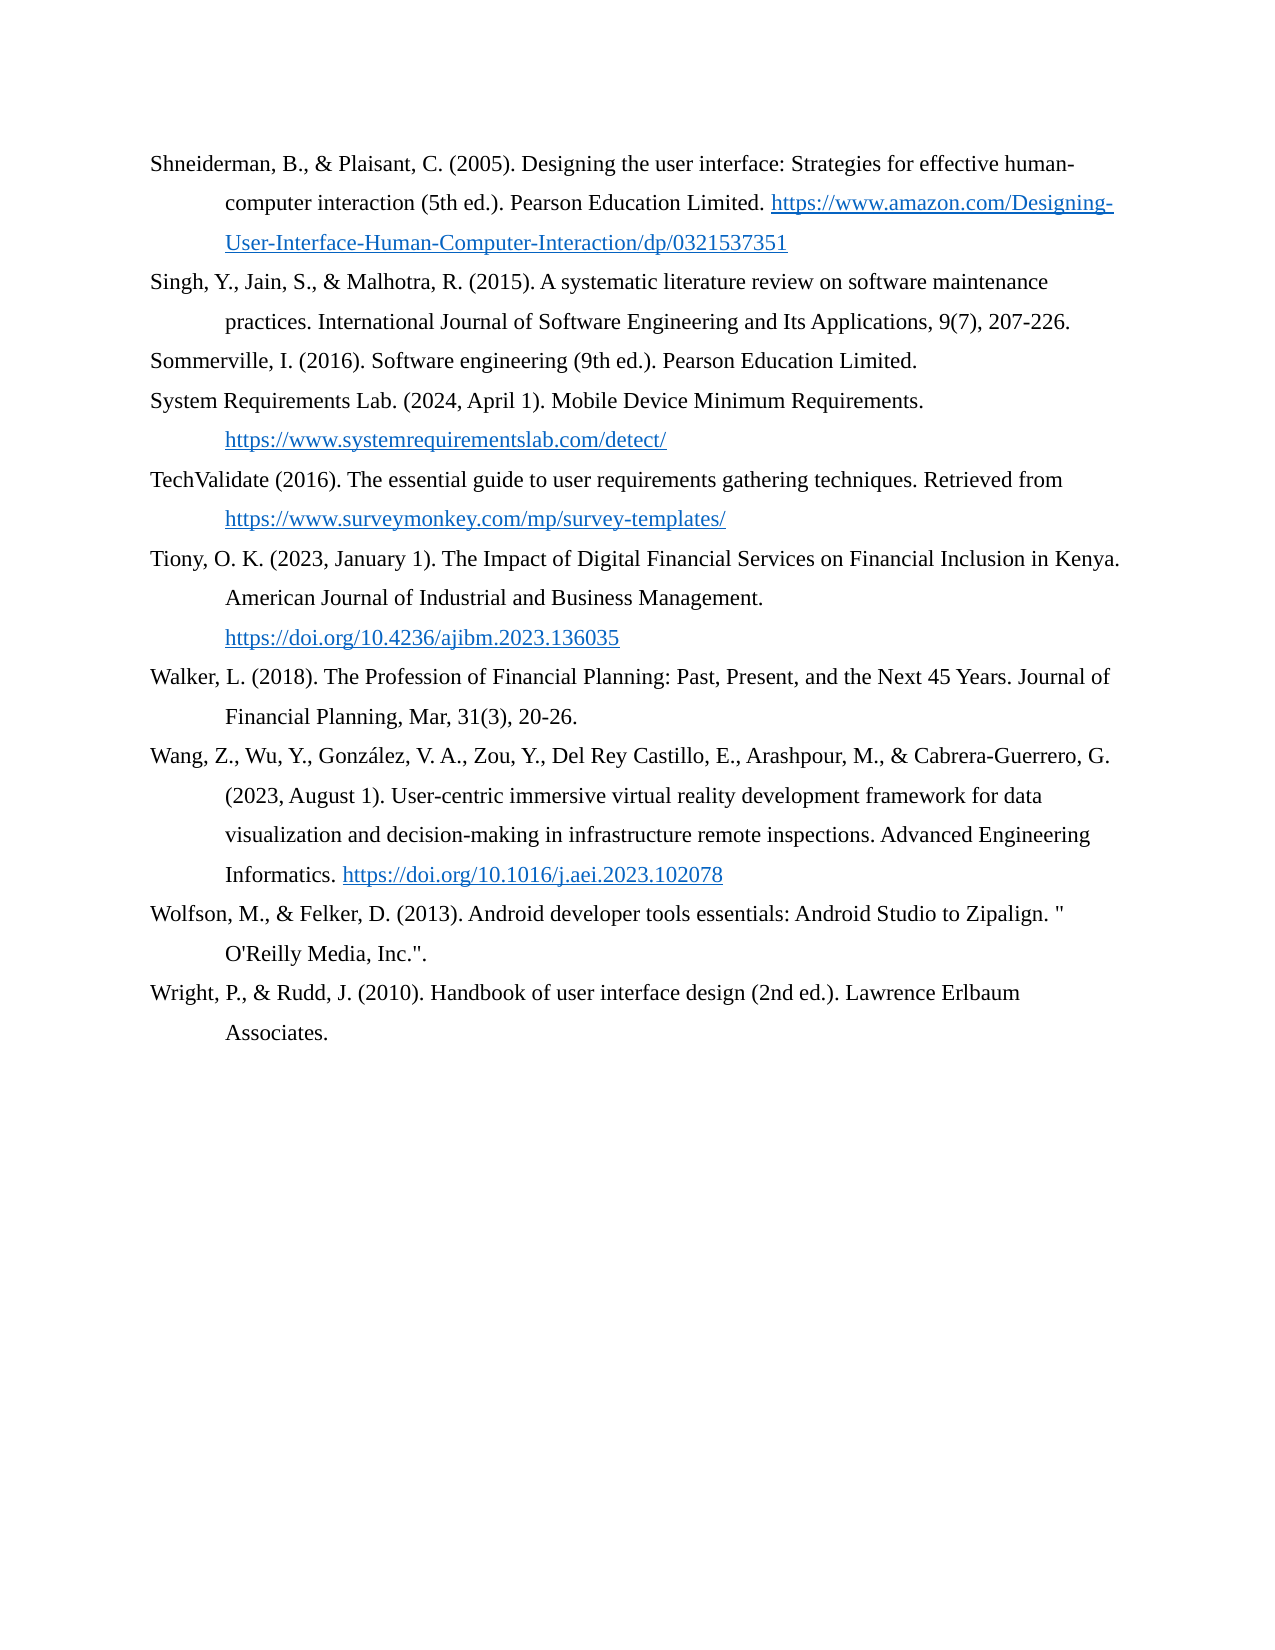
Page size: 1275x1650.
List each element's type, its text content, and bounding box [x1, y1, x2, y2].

text Shneiderman, B., & Plaisant, C. (2005). Designing the user interface: Strategies for effective human-computer interaction (5th ed.). Pearson Education Limited. https://www.amazon.com/Designing-User-Interface-Human-Computer-Interaction/dp/0321537351 [150, 150, 1125, 255]
text Wolfson, M., & Felker, D. (2013). Android developer tools essentials: Android Studio to Zipalign. " O'Reilly Media, Inc.". [150, 900, 1125, 966]
text Wang, Z., Wu, Y., González, V. A., Zou, Y., Del Rey Castillo, E., Arashpour, M., & Cabrera‐Guerrero, G. (2023, August 1). User-centric immersive virtual reality development framework for data visualization and decision-making in infrastructure remote inspections. Advanced Engineering Informatics. https://doi.org/10.1016/j.aei.2023.102078 [150, 742, 1125, 887]
text TechValidate (2016). The essential guide to user requirements gathering techniques. Retrieved from https://www.surveymonkey.com/mp/survey-templates/ [150, 466, 1125, 532]
text Singh, Y., Jain, S., & Malhotra, R. (2015). A systematic literature review on software maintenance practices. International Journal of Software Engineering and Its Applications, 9(7), 207-226. [150, 268, 1125, 334]
text Tiony, O. K. (2023, January 1). The Impact of Digital Financial Services on Financial Inclusion in Kenya. American Journal of Industrial and Business Management. https://doi.org/10.4236/ajibm.2023.136035 [150, 545, 1125, 650]
text Walker, L. (2018). The Profession of Financial Planning: Past, Present, and the Next 45 Years. Journal of Financial Planning, Mar, 31(3), 20-26. [150, 663, 1125, 729]
text System Requirements Lab. (2024, April 1). Mobile Device Minimum Requirements. https://www.systemrequirementslab.com/detect/ [150, 387, 1125, 453]
text Sommerville, I. (2016). Software engineering (9th ed.). Pearson Education Limited. [150, 347, 1125, 374]
text Wright, P., & Rudd, J. (2010). Handbook of user interface design (2nd ed.). Lawrence Erlbaum Associates. [150, 979, 1125, 1045]
